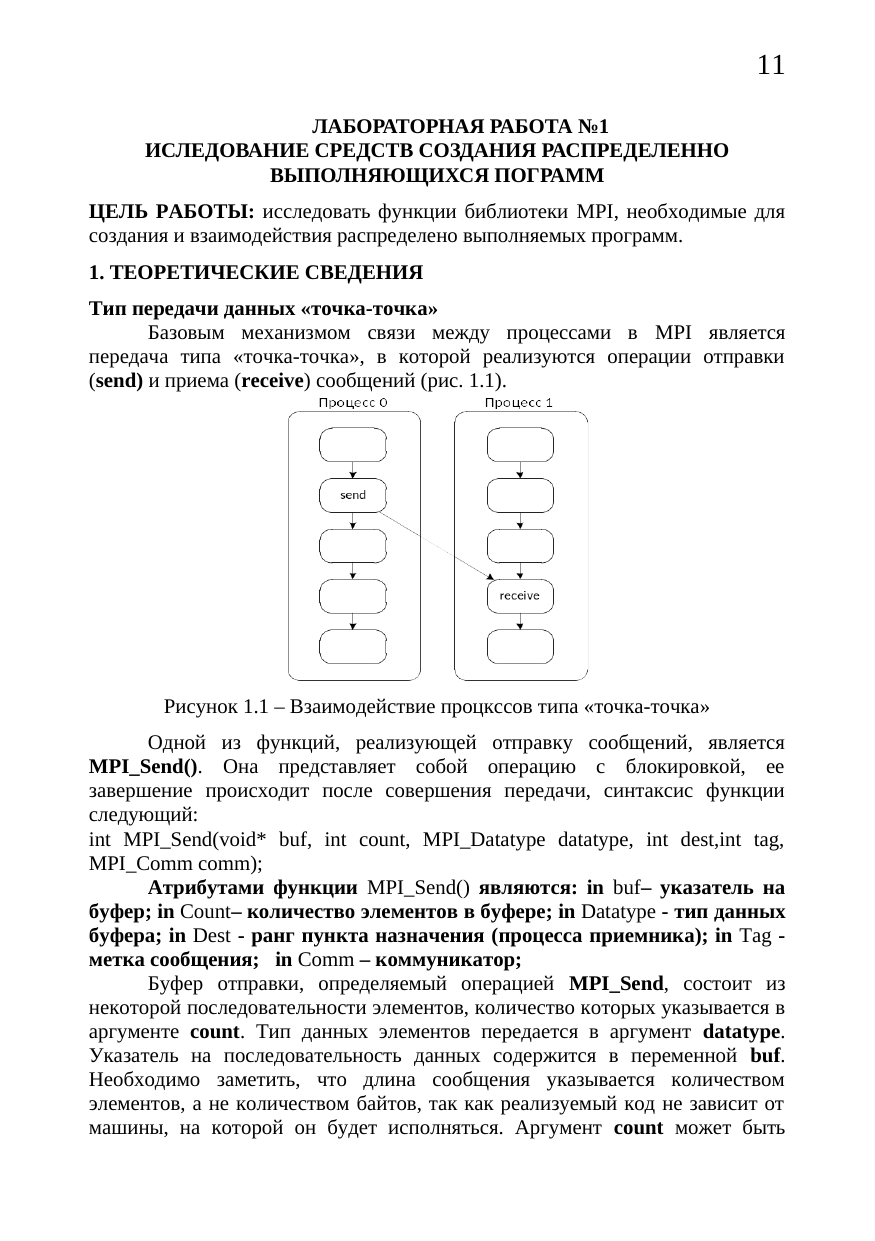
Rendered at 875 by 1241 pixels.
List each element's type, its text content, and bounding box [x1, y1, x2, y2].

text Атрибутами функции MPI_Send() являются: in buf– указатель на буфер; in Count– количество элементов в буфере; in Datatype - тип данных буфера; in Dest - ранг пункта назначения (процесса приемника); in Tag - метка сообщения; in Comm – коммуникатор; [89, 874, 785, 971]
subtitle Тип передачи данных «точка-точка» [89, 296, 785, 320]
subtitle ЦЕЛЬ РАБОТЫ: исследовать функции библиотеки MPI, необходимые для создания и взаимодействия распределено выполняемых программ. [89, 199, 785, 247]
subtitle 1. ТЕОРЕТИЧЕСКИЕ СВЕДЕНИЯ [89, 260, 785, 284]
text Одной из функций, реализующей отправку сообщений, является MPI_Send(). Она представляет собой операцию с блокировкой, ее завершение происходит после совершения передачи, синтаксис функции следующий: [89, 730, 785, 826]
text Рисунок 1.1 – Взаимодействие процкссов типа «точка-точка» [89, 694, 785, 718]
text Базовым механизмом связи между процессами в MPI является передача типа «точка-точка», в которой реализуются операции отправки (send) и приема (receive) сообщений (рис. 1.1). [89, 320, 785, 392]
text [89, 971, 785, 1139]
text int MPI_Send(void* buf, int count, MPI_Datatype datatype, int dest,int tag, MPI_Comm comm); [89, 826, 785, 874]
subtitle ЛАБОРАТОРНАЯ РАБОТА №1 Иследование средств создания распределенно выполняющихся пограмм [89, 114, 785, 187]
